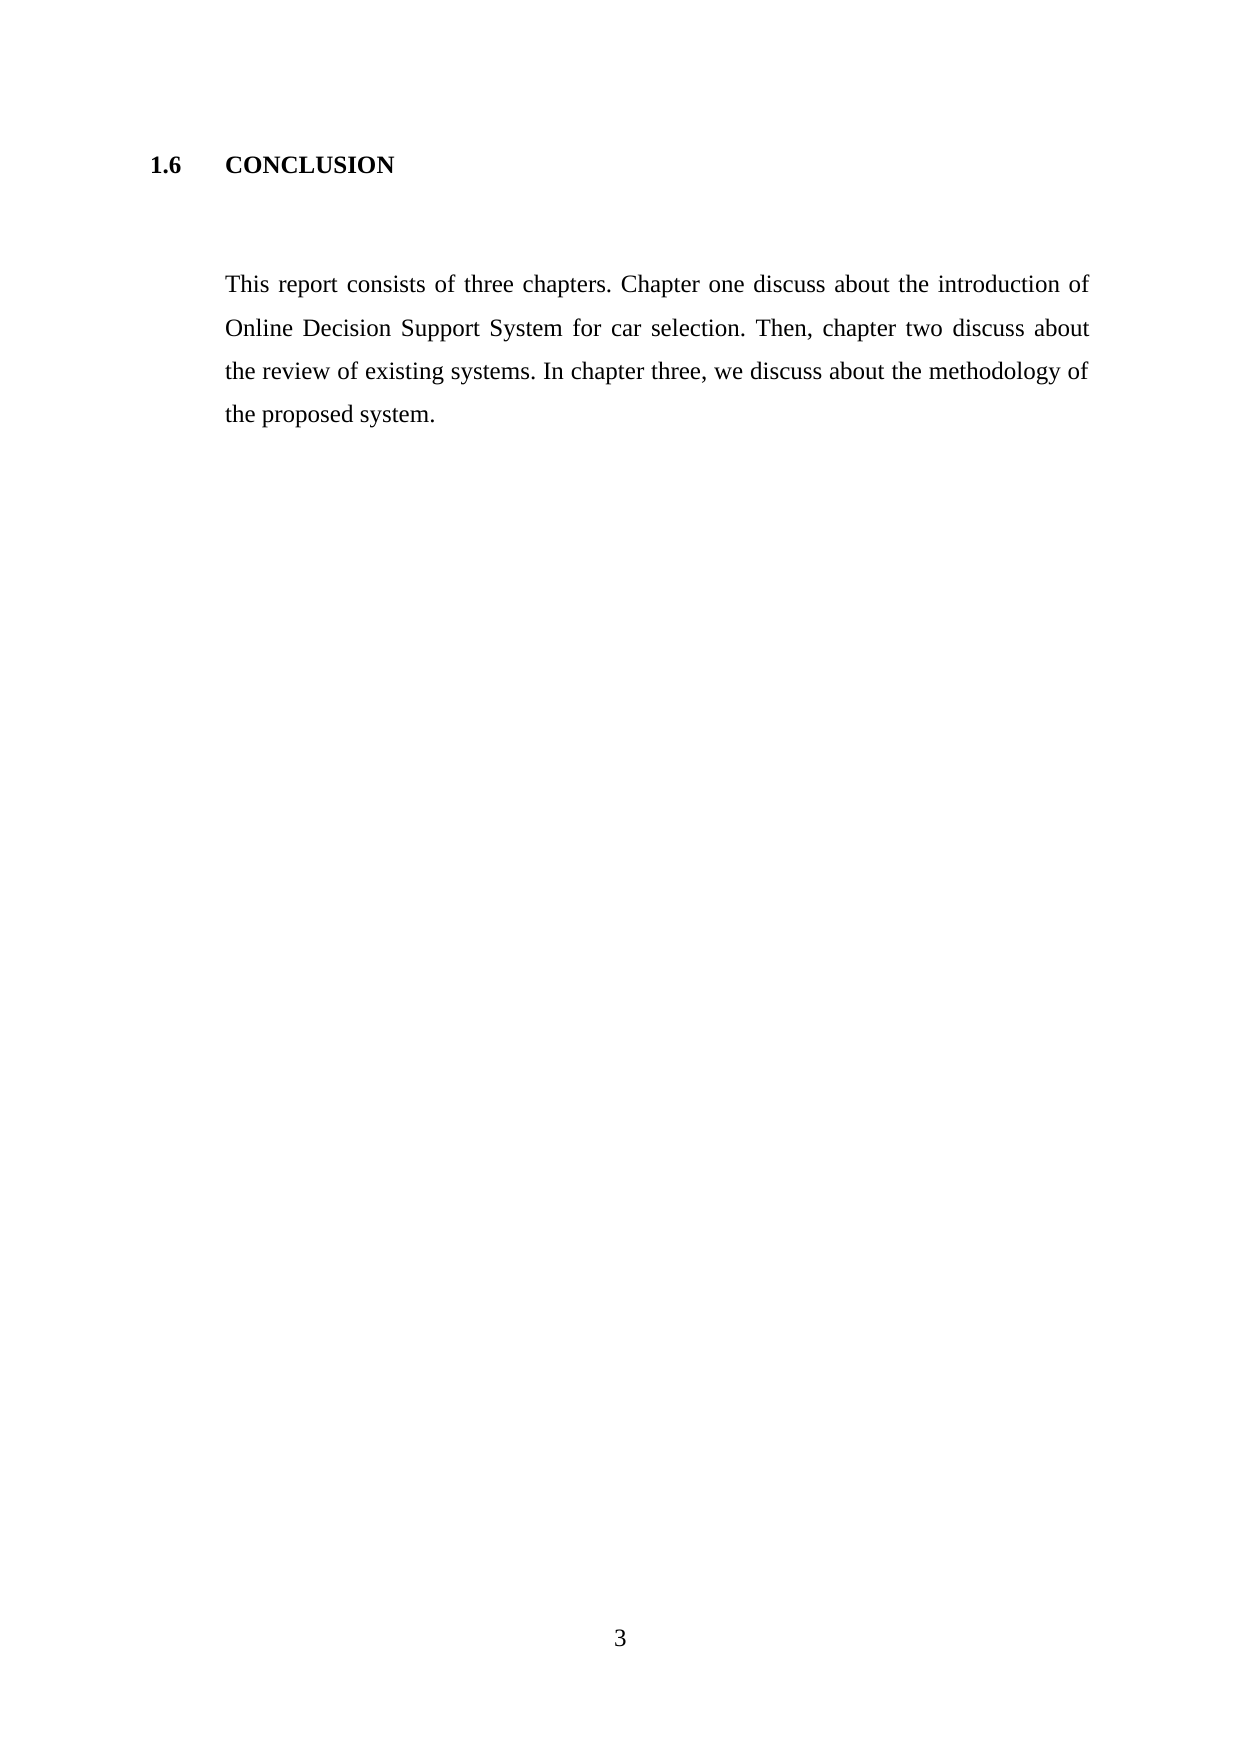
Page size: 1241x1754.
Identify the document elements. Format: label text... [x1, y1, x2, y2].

list CONCLUSION [150, 150, 1090, 179]
text This report consists of three chapters. Chapter one discuss about the introduction of Online Decision Support System for car selection. Then, chapter two discuss about the review of existing systems. In chapter three, we discuss about the methodology of the proposed system. [225, 269, 1090, 428]
